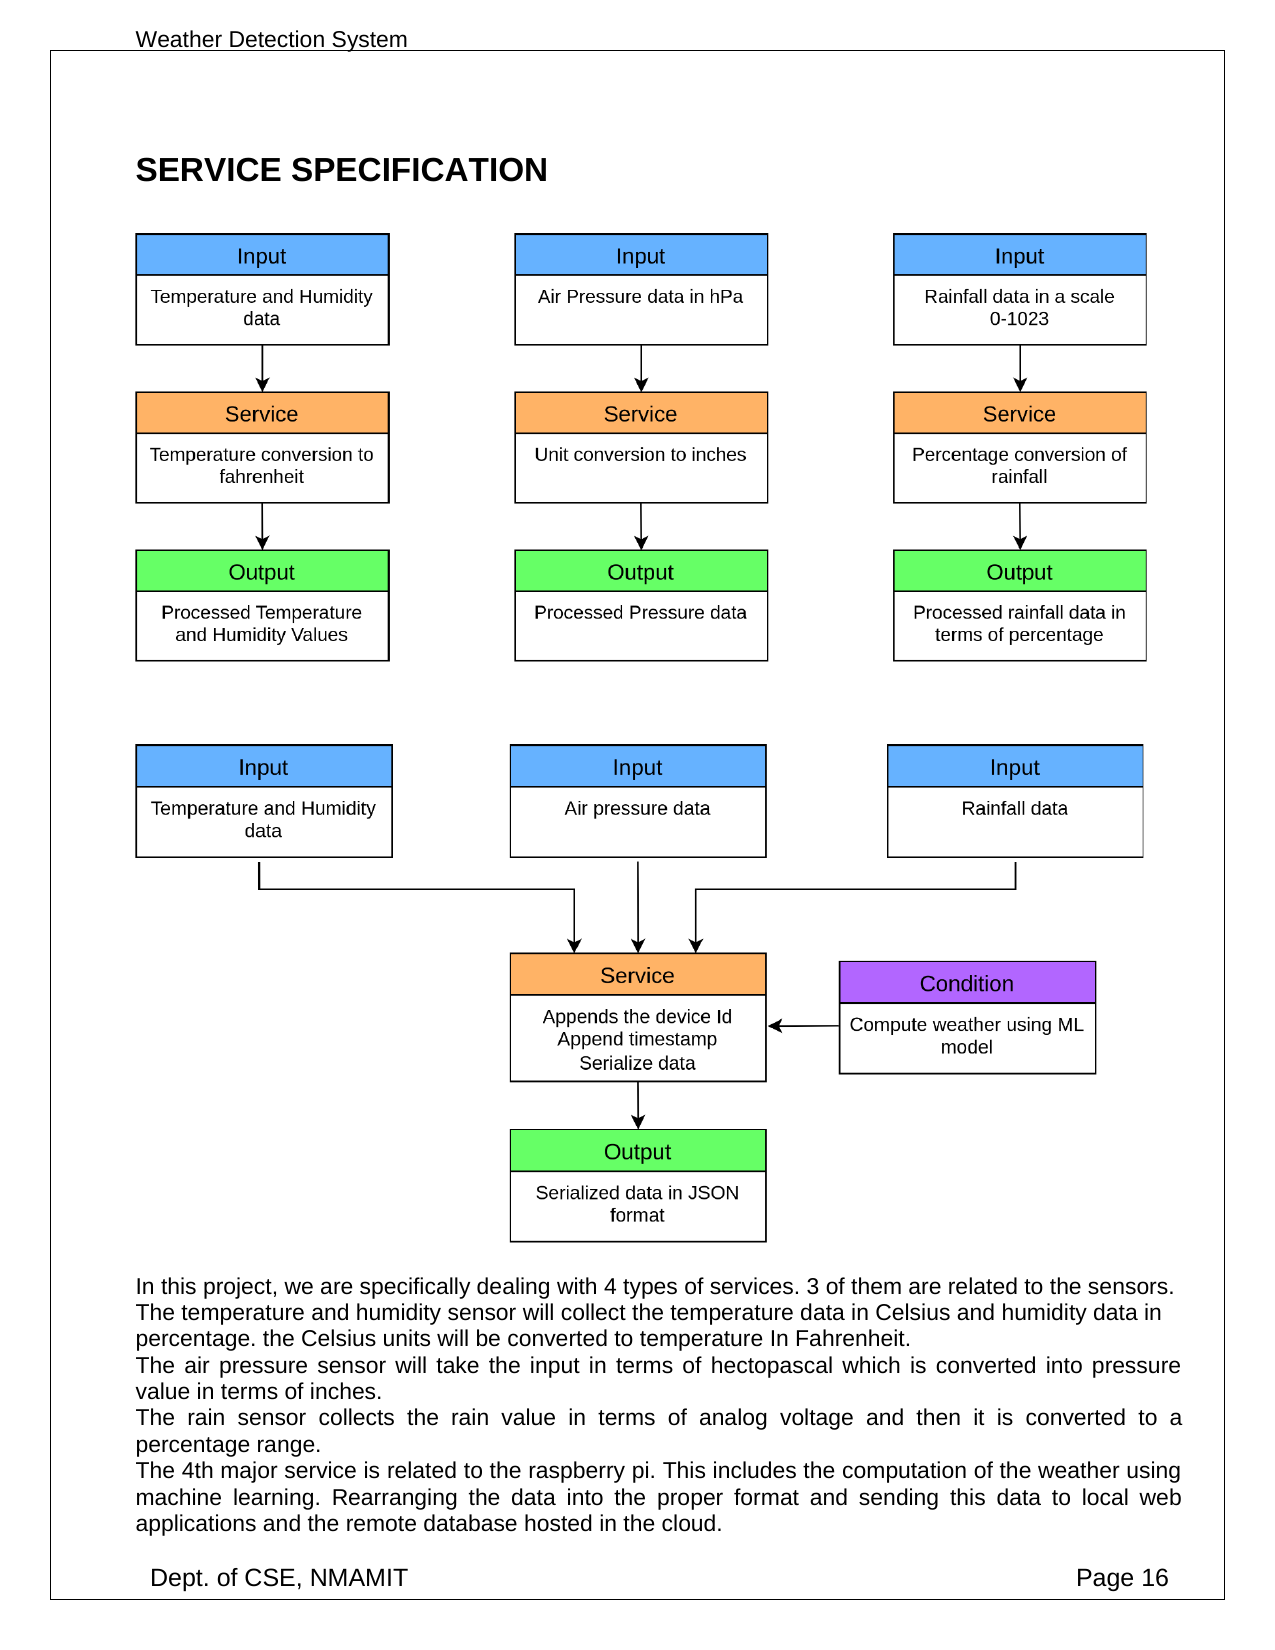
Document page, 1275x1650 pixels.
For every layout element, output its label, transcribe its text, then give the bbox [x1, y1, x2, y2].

text The 4th major service is related to the raspberry pi. This includes the computation of the weather using machine learning. Rearranging the data into the proper format and sending this data to local web applications and the remote database hosted in the cloud. [135, 1457, 1183, 1536]
text The temperature and humidity sensor will collect the temperature data in Celsius and humidity data in [135, 1299, 1183, 1325]
text The air pressure sensor will take the input in terms of hectopascal which is converted into pressure value in terms of inches. [135, 1352, 1183, 1404]
text The rain sensor collects the rain value in terms of analog voltage and then it is converted to a percentage range. [135, 1404, 1183, 1457]
text In this project, we are specifically dealing with 4 types of services. 3 of them are related to the sensors. [135, 1273, 1183, 1299]
picture [135, 744, 1144, 1247]
subtitle SERVICE SPECIFICATION [135, 150, 1183, 188]
text percentage. the Celsius units will be converted to temperature In Fahrenheit. [135, 1325, 1183, 1352]
picture [135, 233, 1147, 666]
